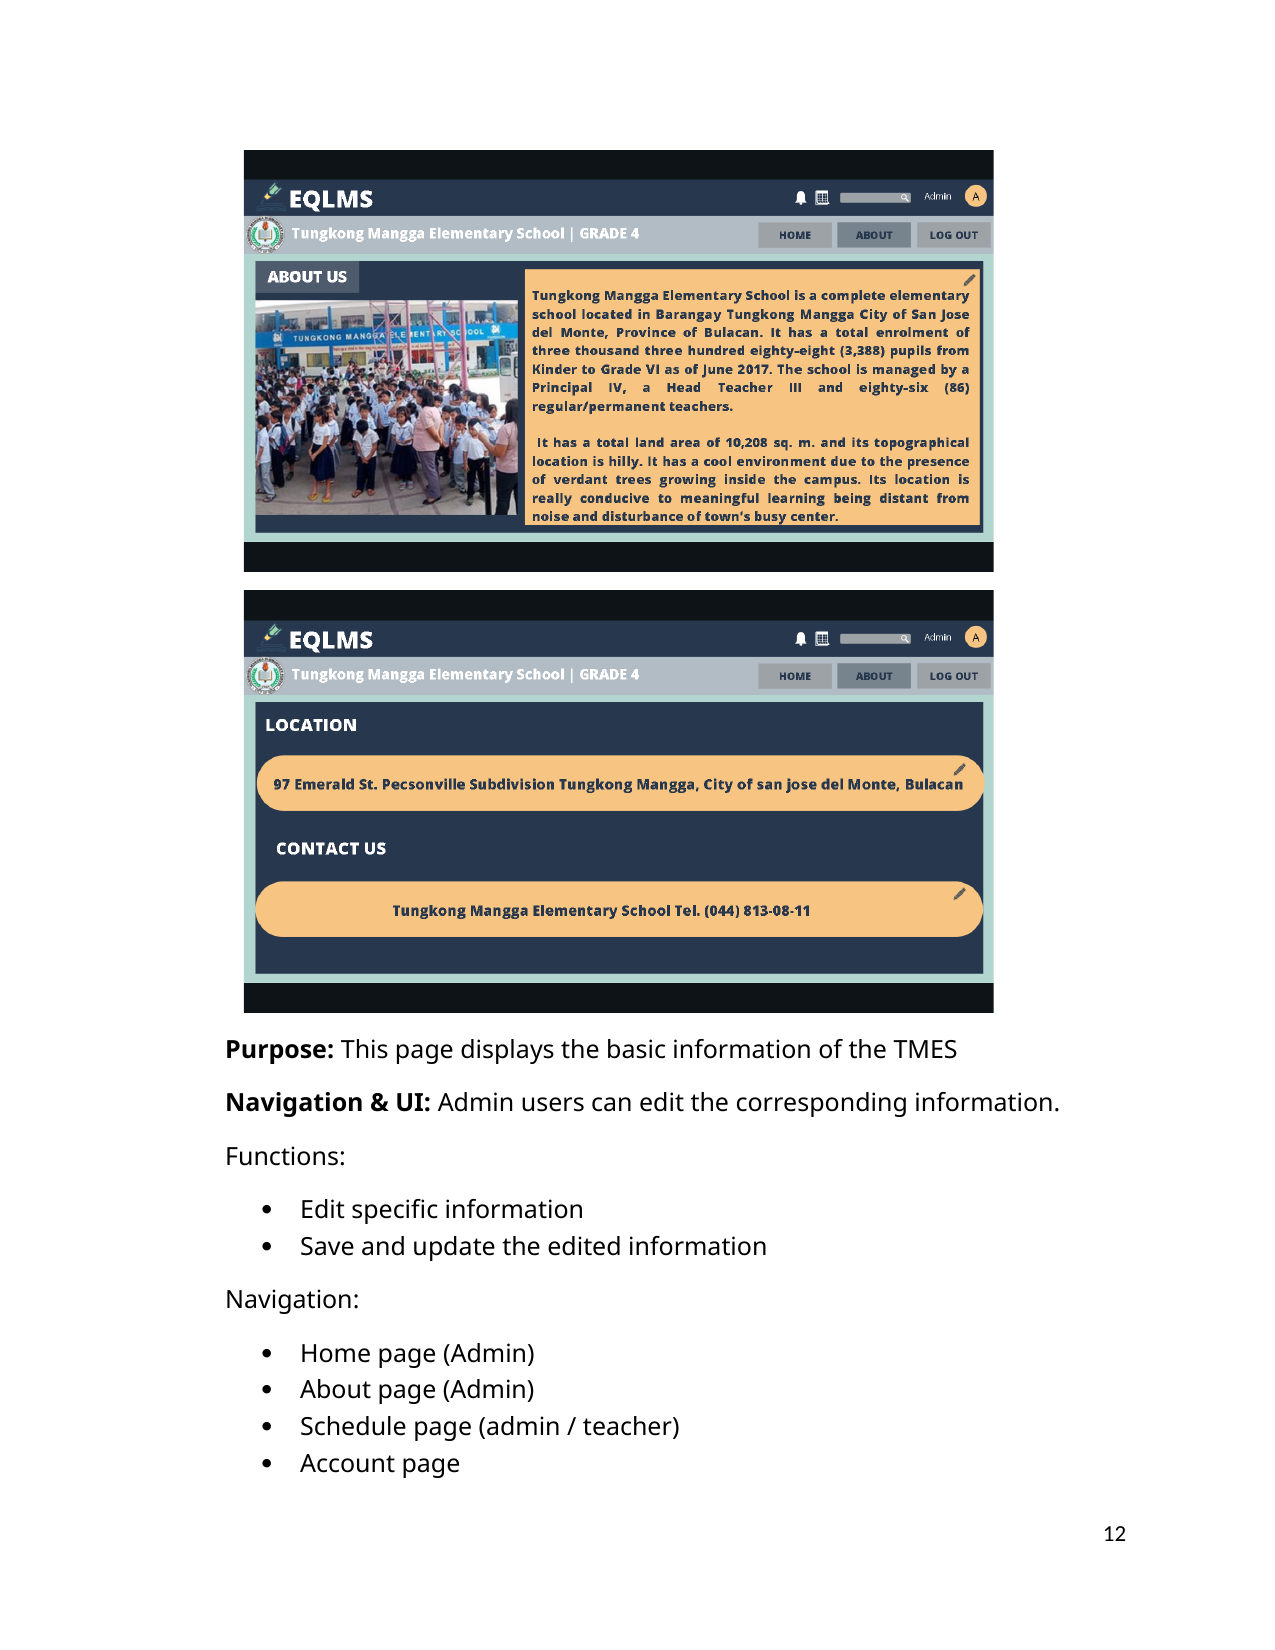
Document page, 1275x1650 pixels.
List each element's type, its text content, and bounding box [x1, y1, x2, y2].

list Edit specific information [262, 1192, 1125, 1226]
list Schedule page (admin / teacher) [262, 1409, 1125, 1443]
text Purpose: This page displays the basic information of the TMES [225, 1031, 1125, 1066]
list About page (Admin) [262, 1372, 1125, 1406]
list Home page (Admin) [262, 1335, 1125, 1369]
text Navigation & UI: Admin users can edit the corresponding information. [225, 1085, 1125, 1119]
text Navigation: [225, 1282, 1125, 1316]
text Functions: [225, 1138, 1125, 1172]
list Account page [262, 1446, 1125, 1480]
list Save and update the edited information [262, 1228, 1125, 1263]
